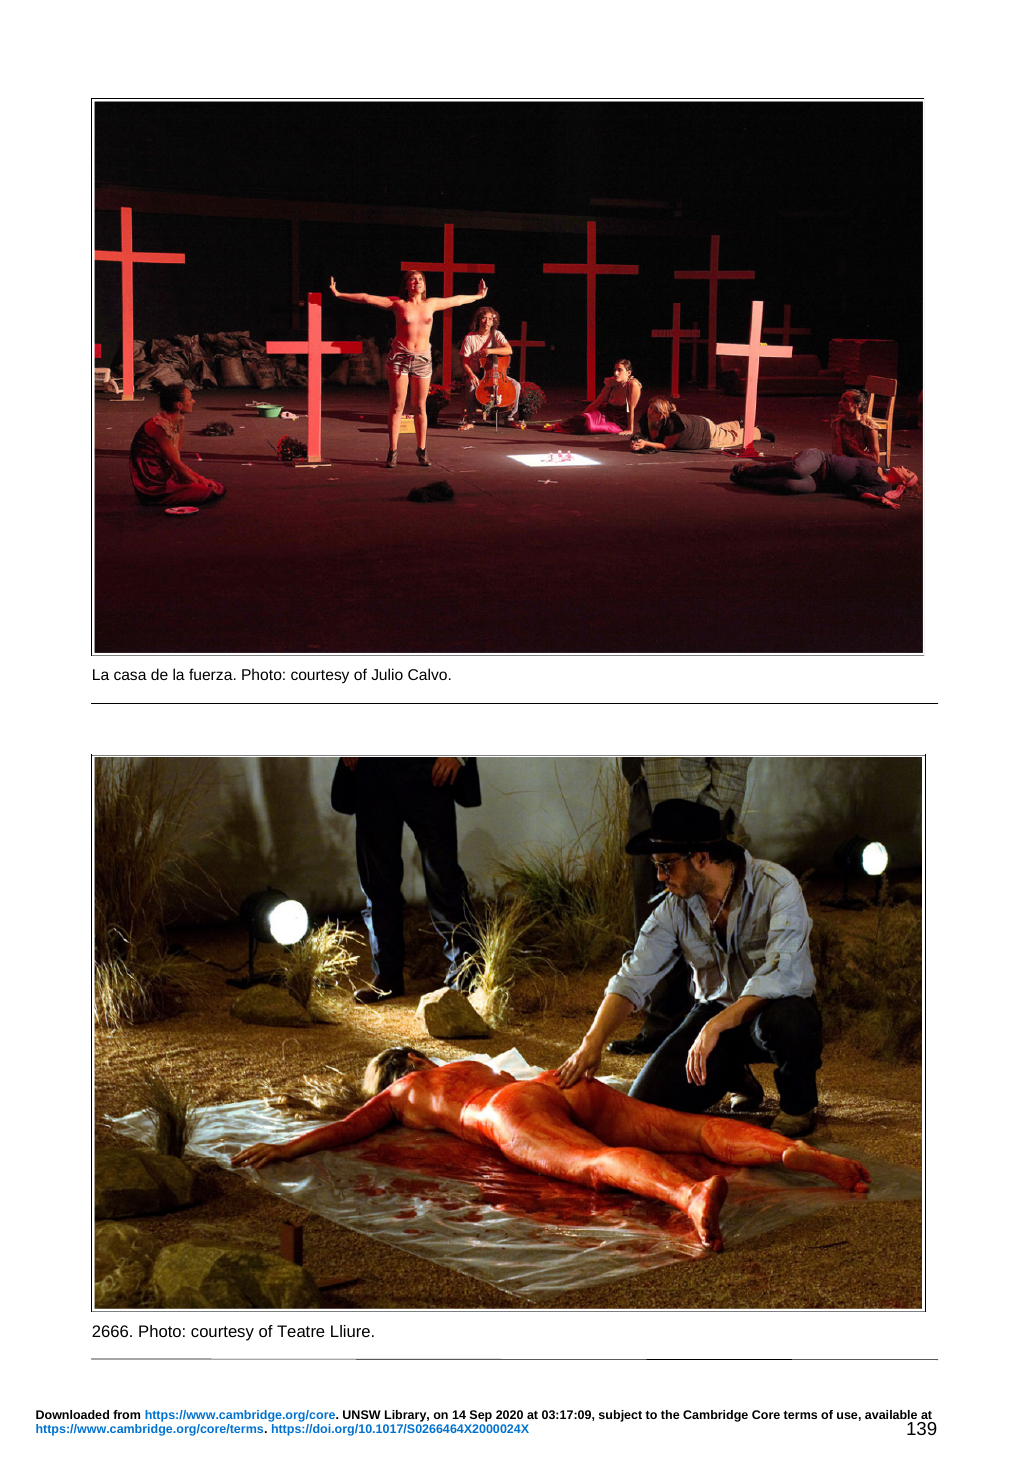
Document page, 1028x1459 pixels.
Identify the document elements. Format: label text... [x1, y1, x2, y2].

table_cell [35, 1422, 722, 1447]
table_header Downloaded from https://www.cambridge.org/core. UNSW Library, on 14 Sep 2020 at 03:17:09, subject to the Cambridge Core terms of use, available at [35, 1397, 937, 1422]
text La casa de la fuerza. Photo: courtesy of Julio Calvo. [92, 666, 937, 683]
text 2666. Photo: courtesy of Teatre Lliure. [92, 1322, 937, 1341]
picture [91, 98, 925, 656]
picture [91, 702, 939, 1312]
table_cell 139 [723, 1422, 937, 1447]
